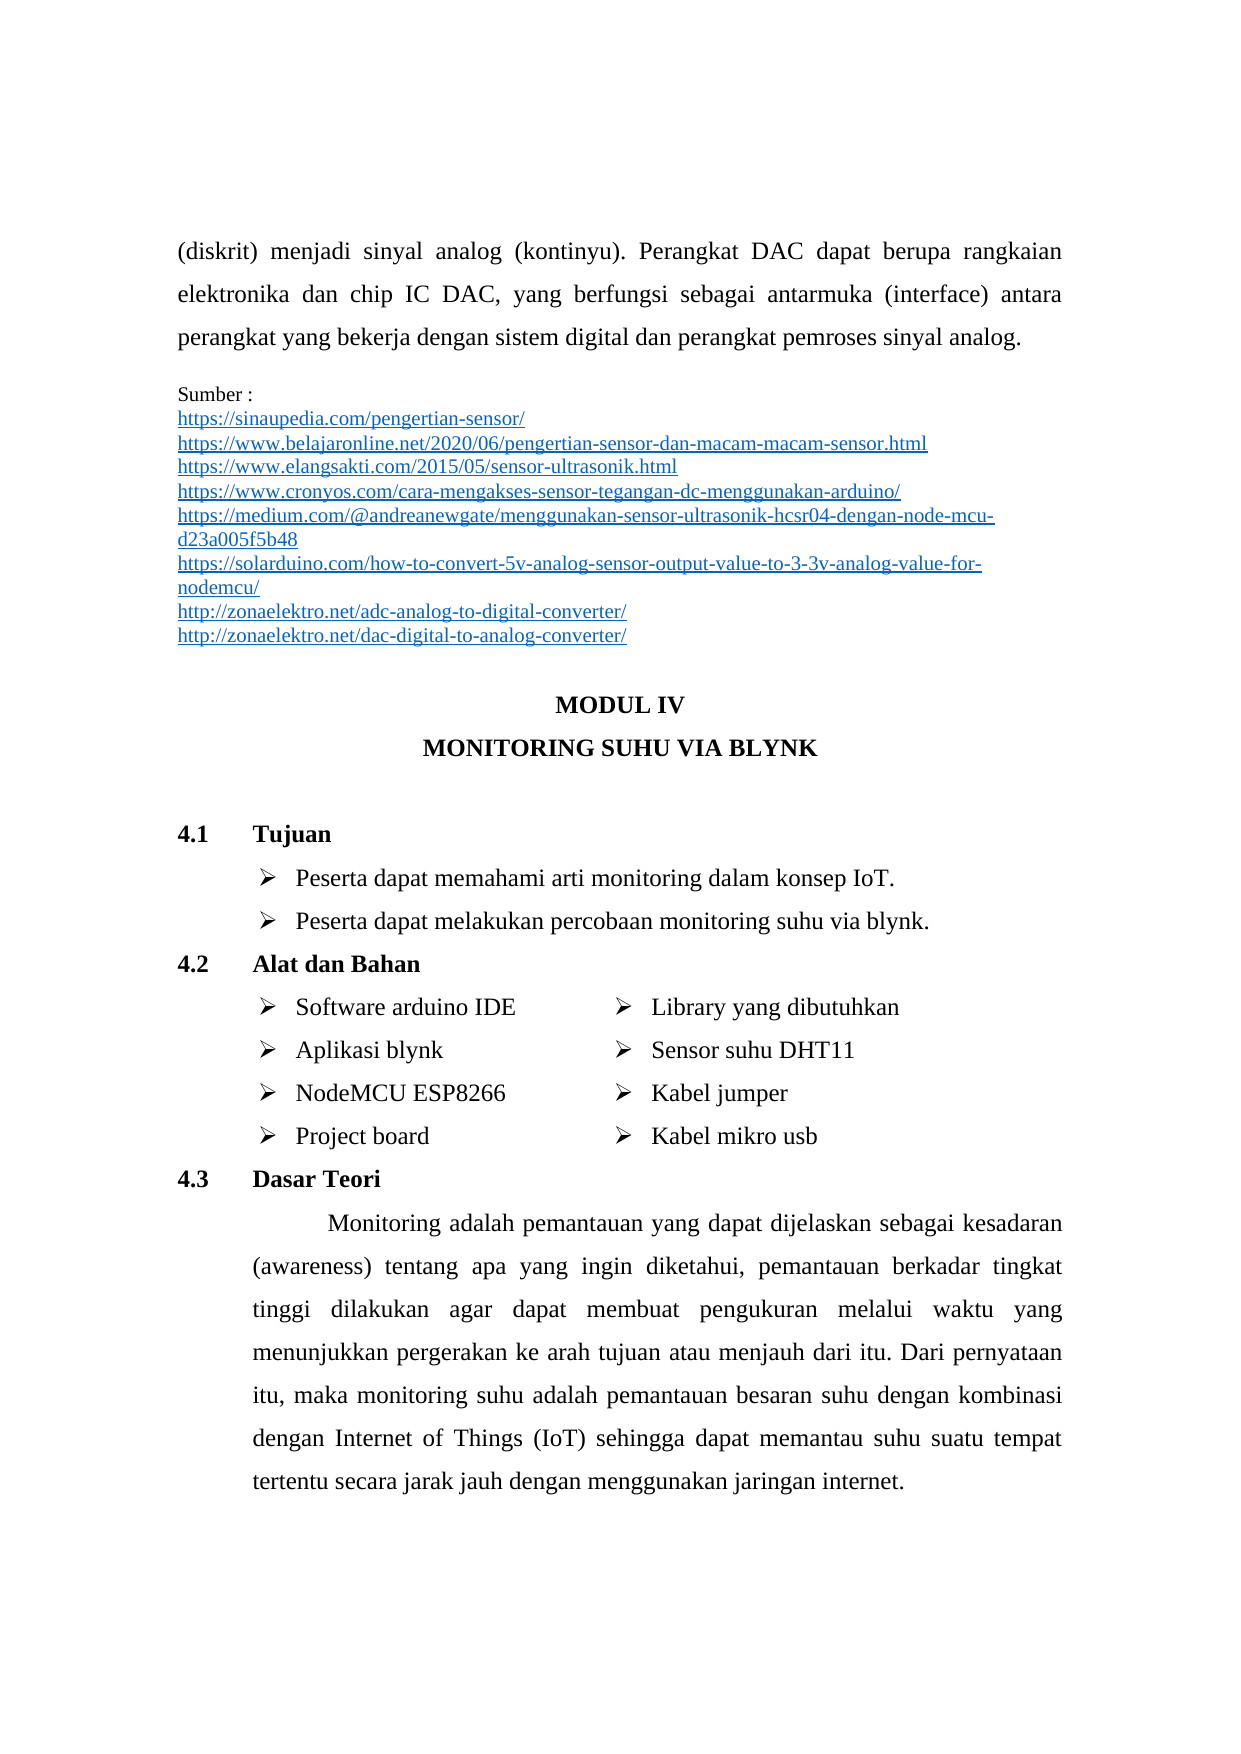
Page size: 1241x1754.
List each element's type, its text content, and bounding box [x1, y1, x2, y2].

text MODUL IV [177, 690, 1063, 719]
list Aplikasi blynk [258, 1035, 1063, 1064]
text http://zonaelektro.net/dac-digital-to-analog-converter/ [177, 623, 1063, 647]
list Peserta dapat melakukan percobaan monitoring suhu via blynk. [258, 906, 1063, 934]
list Software arduino IDE [258, 992, 1063, 1021]
list Tujuan [177, 819, 1063, 848]
text https://www.elangsakti.com/2015/05/sensor-ultrasonik.html [177, 454, 1063, 478]
text https://sinaupedia.com/pengertian-sensor/ [177, 406, 1063, 430]
list Project board [258, 1121, 1063, 1150]
list Alat dan Bahan [177, 949, 1063, 978]
text https://www.cronyos.com/cara-mengakses-sensor-tegangan-dc-menggunakan-arduino/ [177, 478, 1063, 503]
text Sumber : [177, 382, 1063, 406]
text https://solarduino.com/how-to-convert-5v-analog-sensor-output-value-to-3-3v-analog-value-for-nodemcu/ [177, 551, 1063, 599]
text https://www.belajaronline.net/2020/06/pengertian-sensor-dan-macam-macam-sensor.html [177, 430, 1063, 454]
list Peserta dapat memahami arti monitoring dalam konsep IoT. [258, 863, 1063, 891]
list Monitoring adalah pemantauan yang dapat dijelaskan sebagai kesadaran (awareness) tentang apa yang ingin diketahui, pemantauan berkadar tingkat tinggi dilakukan agar dapat membuat pengukuran melalui waktu yang menunjukkan pergerakan ke arah tujuan atau menjauh dari itu. Dari pernyataan itu, maka monitoring suhu adalah pemantauan besaran suhu dengan kombinasi dengan Internet of Things (IoT) sehingga dapat memantau suhu suatu tempat tertentu secara jarak jauh dengan menggunakan jaringan internet. [252, 1208, 1063, 1495]
text https://medium.com/@andreanewgate/menggunakan-sensor-ultrasonik-hcsr04-dengan-node-mcu-d23a005f5b48 [177, 503, 1063, 551]
text http://zonaelektro.net/adc-analog-to-digital-converter/ [177, 599, 1063, 623]
list NodeMCU ESP8266 [258, 1078, 1063, 1107]
list Dasar Teori [177, 1164, 1063, 1193]
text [177, 236, 1063, 351]
text MONITORING SUHU VIA BLYNK [177, 733, 1063, 762]
